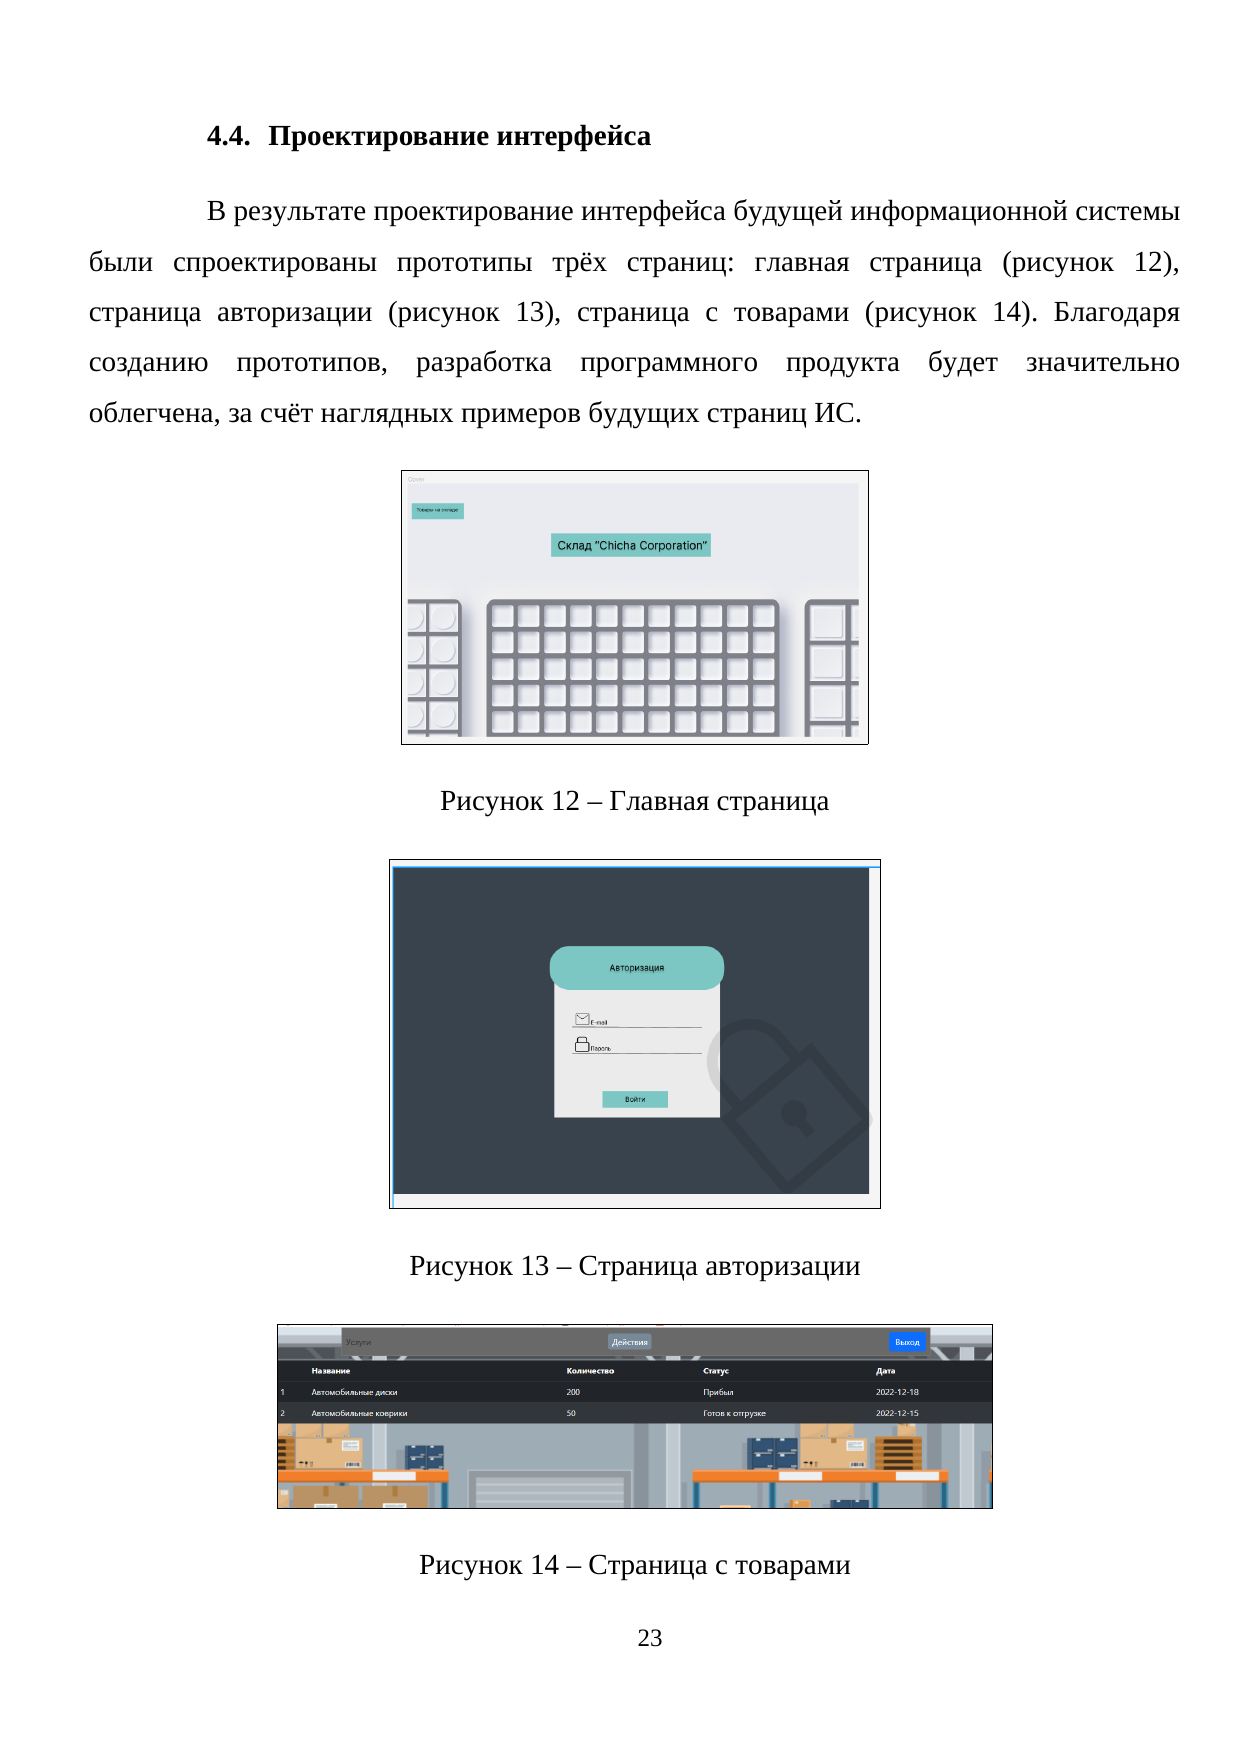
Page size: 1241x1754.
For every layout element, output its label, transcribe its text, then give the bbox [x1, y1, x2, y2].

list Проектирование интерфейса [88, 118, 1181, 152]
text В результате проектирование интерфейса будущей информационной системы были спроектированы прототипы трёх страниц: главная страница (рисунок 12), страница авторизации (рисунок 13), страница с товарами (рисунок 14). Благодаря созданию прототипов, разработка программного продукта будет значительно облегчена, за счёт наглядных примеров будущих страниц ИС. [88, 193, 1181, 428]
picture [390, 860, 880, 1208]
text Рисунок 14 – Страница с товарами [88, 1547, 1181, 1581]
text Рисунок 13 – Страница авторизации [88, 1248, 1181, 1282]
picture [278, 1325, 992, 1508]
picture [402, 471, 868, 744]
text Рисунок 12 – Главная страница [88, 783, 1181, 817]
